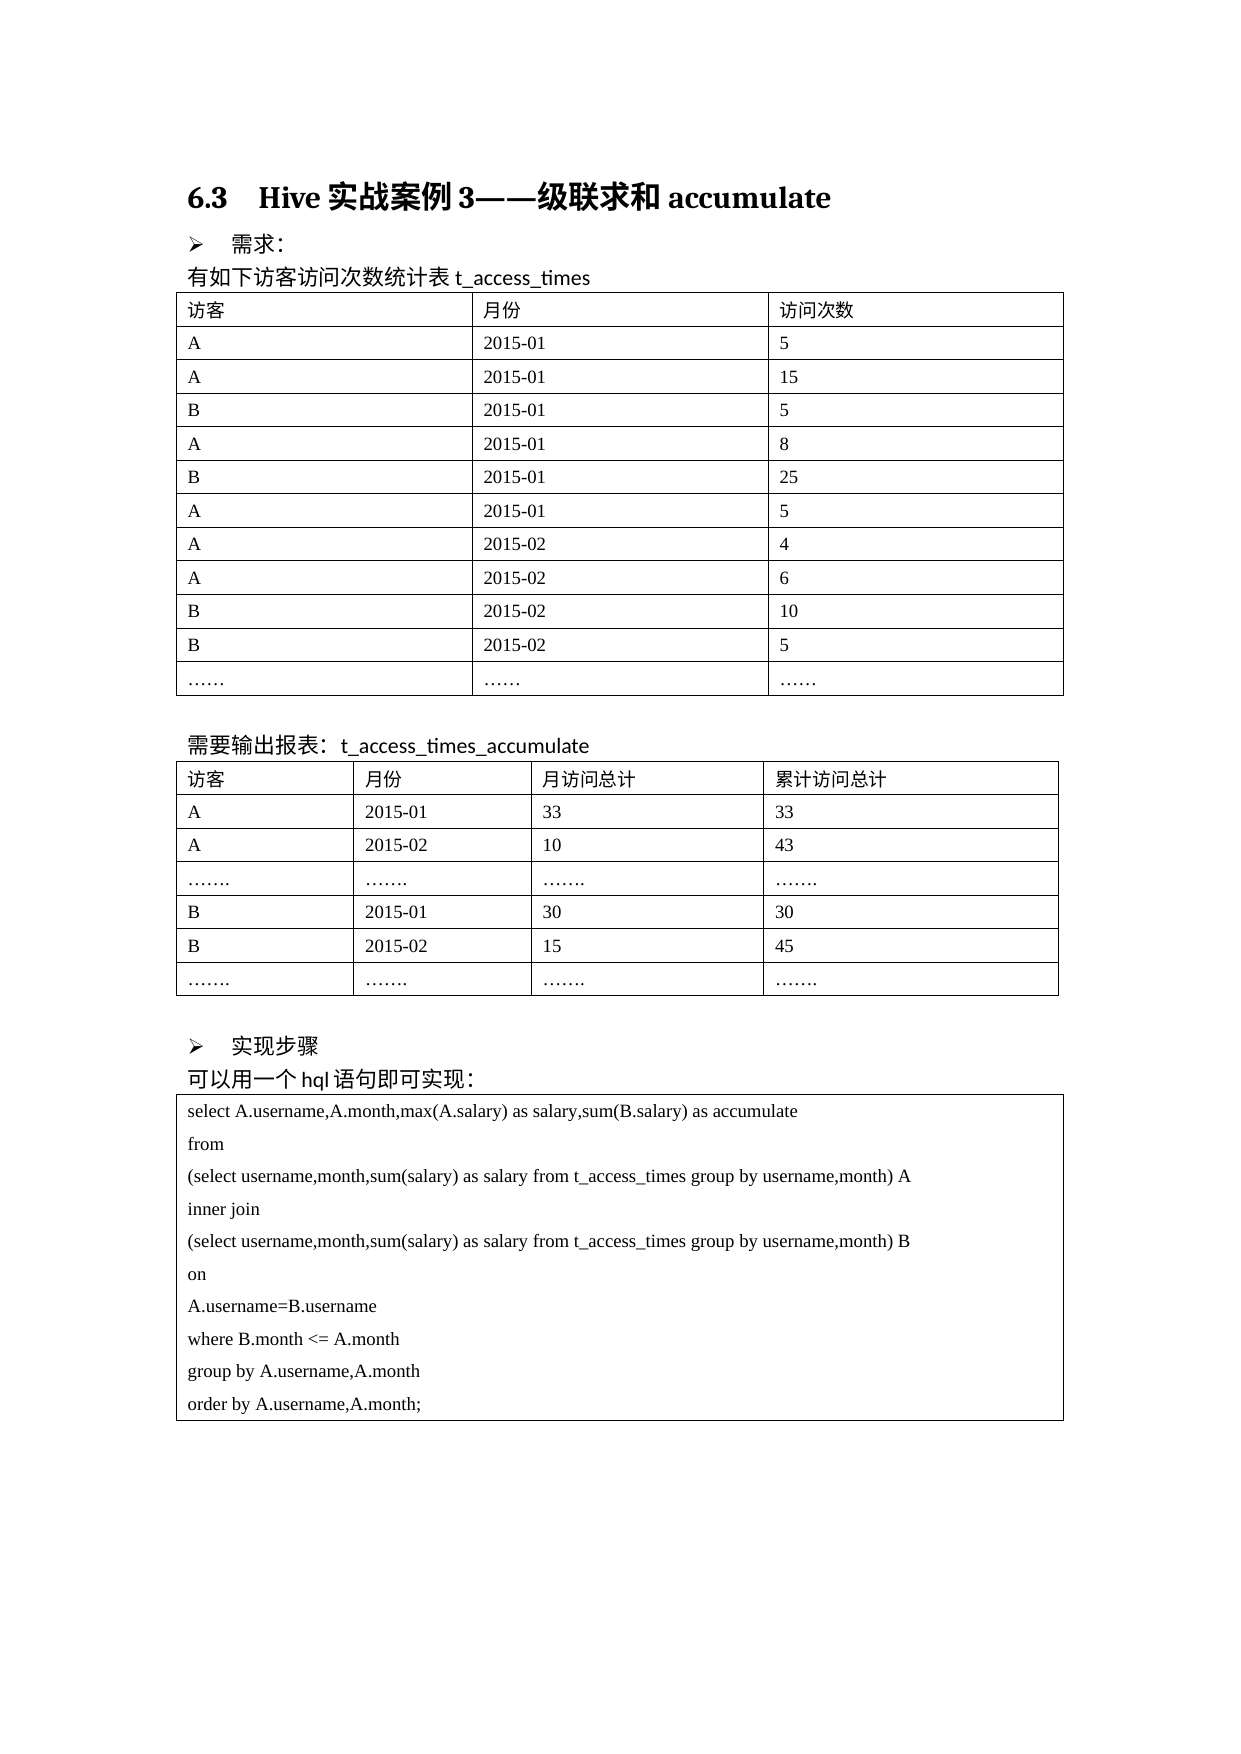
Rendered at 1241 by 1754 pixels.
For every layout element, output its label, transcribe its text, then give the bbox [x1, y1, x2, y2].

table_cell ……. [764, 963, 1058, 995]
table_cell 30 [532, 896, 763, 928]
table_cell 43 [764, 829, 1058, 861]
table_header 累计访问总计 [764, 762, 1058, 794]
table_cell A [177, 829, 353, 861]
table_cell 2015-02 [473, 561, 768, 594]
table_cell 2015-02 [473, 528, 768, 560]
table_cell B [177, 595, 472, 627]
table_cell 33 [532, 795, 763, 828]
table_cell 15 [532, 929, 763, 962]
table_header 访客 [177, 293, 472, 326]
table_cell 25 [769, 461, 1063, 493]
table_cell A [177, 528, 472, 560]
table_cell 15 [769, 360, 1063, 393]
table_cell ……. [532, 963, 763, 995]
text 需要输出报表：t_access_times_accumulate [187, 728, 1053, 761]
text 可以用一个hql语句即可实现： [187, 1061, 1053, 1094]
table_cell ……. [764, 862, 1058, 895]
table_cell ……. [354, 963, 531, 995]
subtitle Hive实战案例3——级联求和accumulate [187, 162, 1053, 227]
table_cell 8 [769, 427, 1063, 460]
table_cell 33 [764, 795, 1058, 828]
table_cell 45 [764, 929, 1058, 962]
table_header 访客 [177, 762, 353, 794]
table_cell 2015-01 [354, 896, 531, 928]
table_header 月访问总计 [532, 762, 763, 794]
table_cell 2015-01 [473, 461, 768, 493]
table_cell B [177, 394, 472, 426]
table_cell A [177, 494, 472, 527]
table_cell B [177, 929, 353, 962]
table_header select A.username,A.month,max(A.salary) as salary,sum(B.salary) as accumulate from (select username,month,sum(salary) as salary from t_access_times group by username,month) A inner join (select username,month,sum(salary) as salary from t_access_times group by username,month) B on A.username=B.username where B.month <= A.month group by A.username,A.month order by A.username,A.month; [177, 1095, 1063, 1420]
text 有如下访客访问次数统计表 t_access_times [187, 259, 1053, 292]
table_cell 5 [769, 327, 1063, 359]
table_cell B [177, 896, 353, 928]
table_cell 2015-02 [354, 829, 531, 861]
table_cell 5 [769, 494, 1063, 527]
table_cell ……. [532, 862, 763, 895]
table_cell 2015-01 [473, 327, 768, 359]
table_cell 2015-01 [473, 494, 768, 527]
table_cell 2015-01 [473, 360, 768, 393]
list 实现步骤 [187, 1029, 1053, 1061]
table_cell 2015-02 [354, 929, 531, 962]
table_cell ……. [354, 862, 531, 895]
table_cell A [177, 427, 472, 460]
table_cell 2015-01 [354, 795, 531, 828]
table_cell …… [177, 662, 472, 694]
table_cell 2015-01 [473, 427, 768, 460]
table_cell …… [769, 662, 1063, 694]
table_cell ……. [177, 963, 353, 995]
table_cell A [177, 360, 472, 393]
table_cell 2015-01 [473, 394, 768, 426]
table_cell A [177, 795, 353, 828]
table_cell 2015-02 [473, 629, 768, 661]
table_cell 30 [764, 896, 1058, 928]
table_header 月份 [473, 293, 768, 326]
table_cell 2015-02 [473, 595, 768, 627]
table_header 访问次数 [769, 293, 1063, 326]
table_header 月份 [354, 762, 531, 794]
table_cell 5 [769, 394, 1063, 426]
list 需求： [187, 227, 1053, 259]
table_cell 10 [769, 595, 1063, 627]
table_cell 5 [769, 629, 1063, 661]
table_cell ……. [177, 862, 353, 895]
table_cell 4 [769, 528, 1063, 560]
table_cell …… [473, 662, 768, 694]
table_cell A [177, 561, 472, 594]
table_cell 6 [769, 561, 1063, 594]
table_cell A [177, 327, 472, 359]
table_cell B [177, 461, 472, 493]
table_cell 10 [532, 829, 763, 861]
table_cell B [177, 629, 472, 661]
